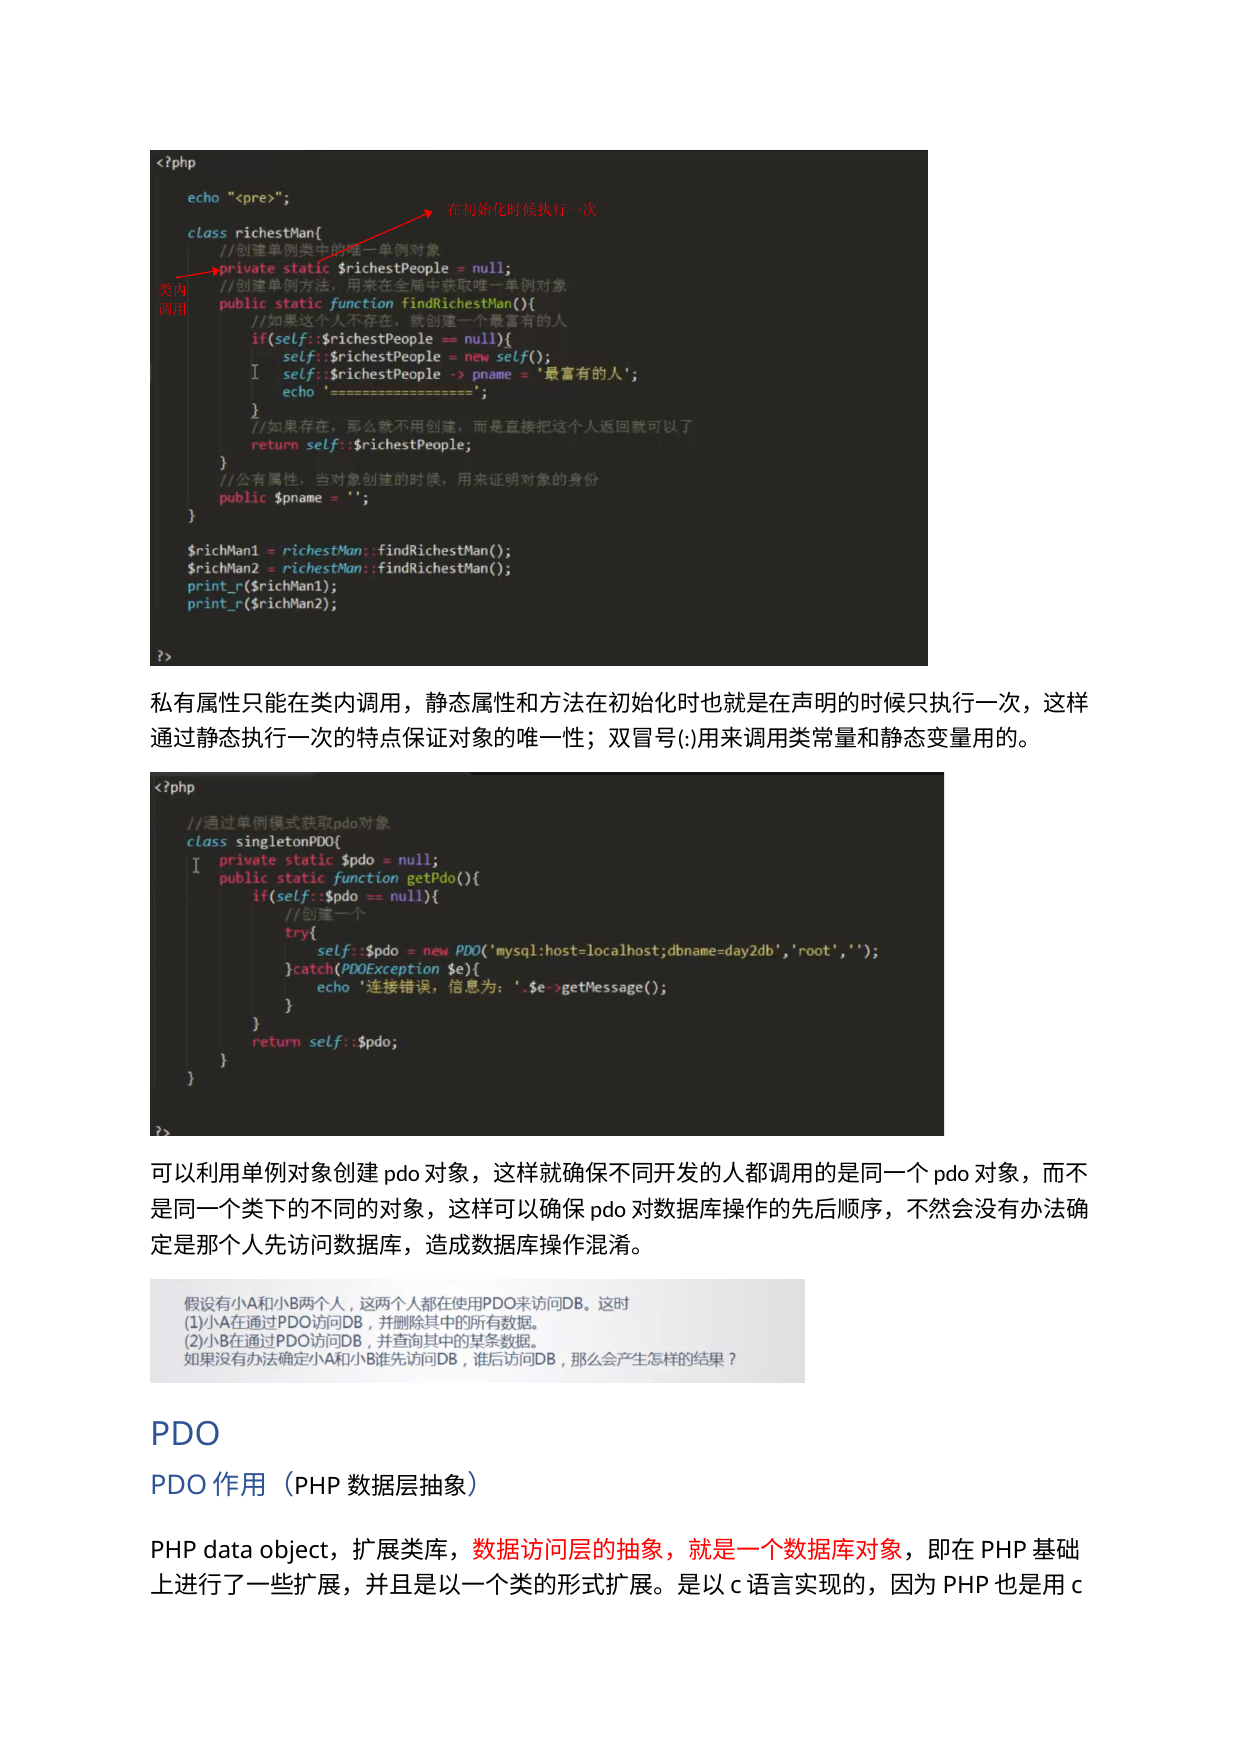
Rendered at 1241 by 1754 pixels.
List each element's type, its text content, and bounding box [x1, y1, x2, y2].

picture [150, 150, 928, 666]
picture [150, 1279, 805, 1383]
subtitle PDO [150, 1410, 1090, 1455]
subtitle PDO作用（PHP 数据层抽象） [150, 1463, 1090, 1502]
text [150, 1531, 1090, 1600]
text 可以利用单例对象创建pdo对象，这样就确保不同开发的人都调用的是同一个pdo对象，而不是同一个类下的不同的对象，这样可以确保pdo对数据库操作的先后顺序，不然会没有办法确定是那个人先访问数据库，造成数据库操作混淆。 [150, 1155, 1090, 1260]
text 私有属性只能在类内调用，静态属性和方法在初始化时也就是在声明的时候只执行一次，这样通过静态执行一次的特点保证对象的唯一性；双冒号(:)用来调用类常量和静态变量用的。 [150, 684, 1090, 753]
picture [150, 772, 945, 1136]
